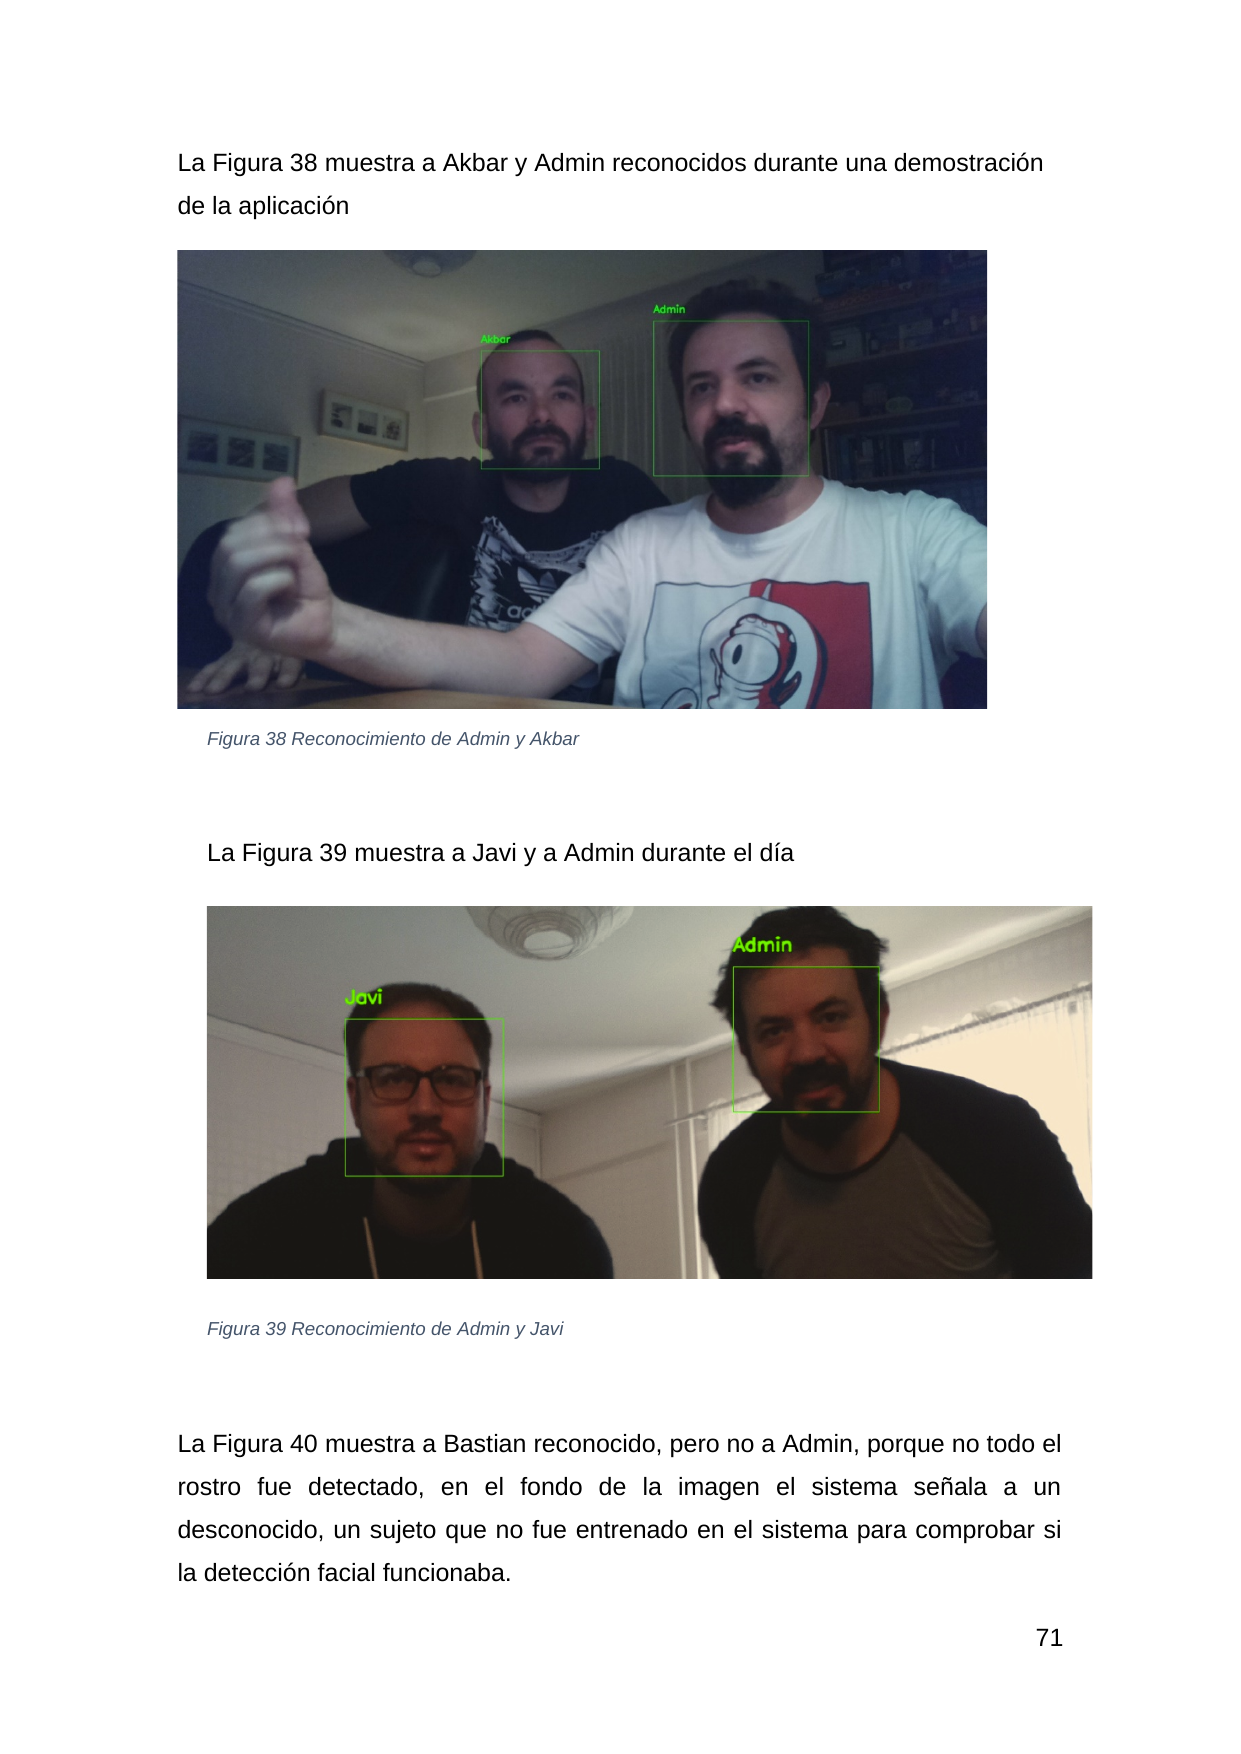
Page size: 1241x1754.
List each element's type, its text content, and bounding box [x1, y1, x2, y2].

text La Figura 31 muestra a Bastian reconocido, pero no a Admin, porque no todo el rostro fue detectado, en el fondo de la imagen el sistema señala a un desconocido, un sujeto que no fue entrenado en el sistema para comprobar si la detección facial funcionaba. [177, 1429, 1063, 1587]
picture [206, 906, 1093, 1279]
picture [177, 250, 988, 709]
text La Figura 30 muestra a Javi y a Admin durante el día [177, 838, 1063, 867]
text Figura 39 Reconocimiento de Admin y Javi [177, 1318, 1063, 1340]
text La Figura 29 muestra a Akbar y Admin reconocidos durante una demostración de la aplicación [177, 148, 1063, 219]
text Figura 38 Reconocimiento de Admin y Akbar [177, 728, 1063, 749]
